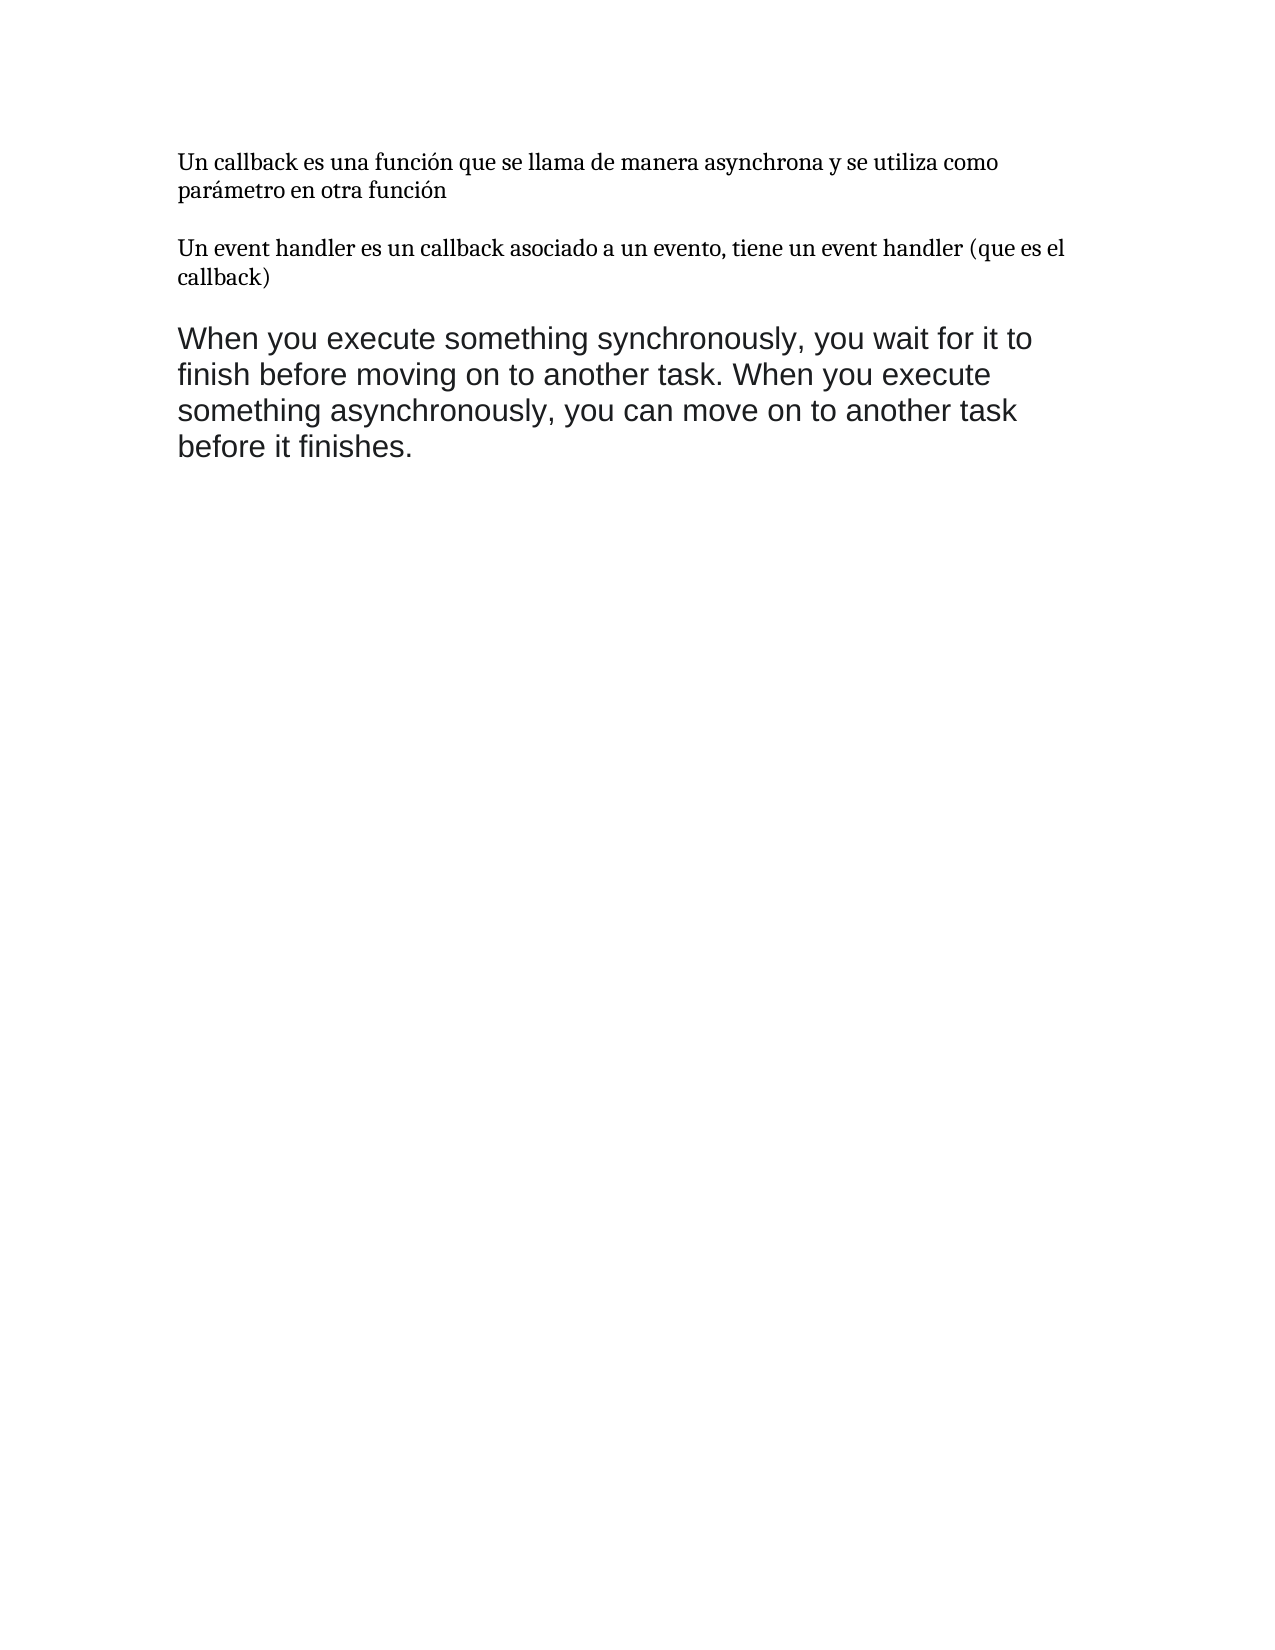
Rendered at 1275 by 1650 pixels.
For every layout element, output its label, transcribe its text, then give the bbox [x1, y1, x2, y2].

text Un event handler es un callback asociado a un evento, tiene un event handler (que es el callback) [177, 234, 1098, 291]
text Un callback es una función que se llama de manera asynchrona y se utiliza como parámetro en otra función [177, 148, 1098, 205]
text When you execute something synchronously, you wait for it to finish before moving on to another task. When you execute something asynchronously, you can move on to another task before it finishes. [177, 320, 1098, 464]
